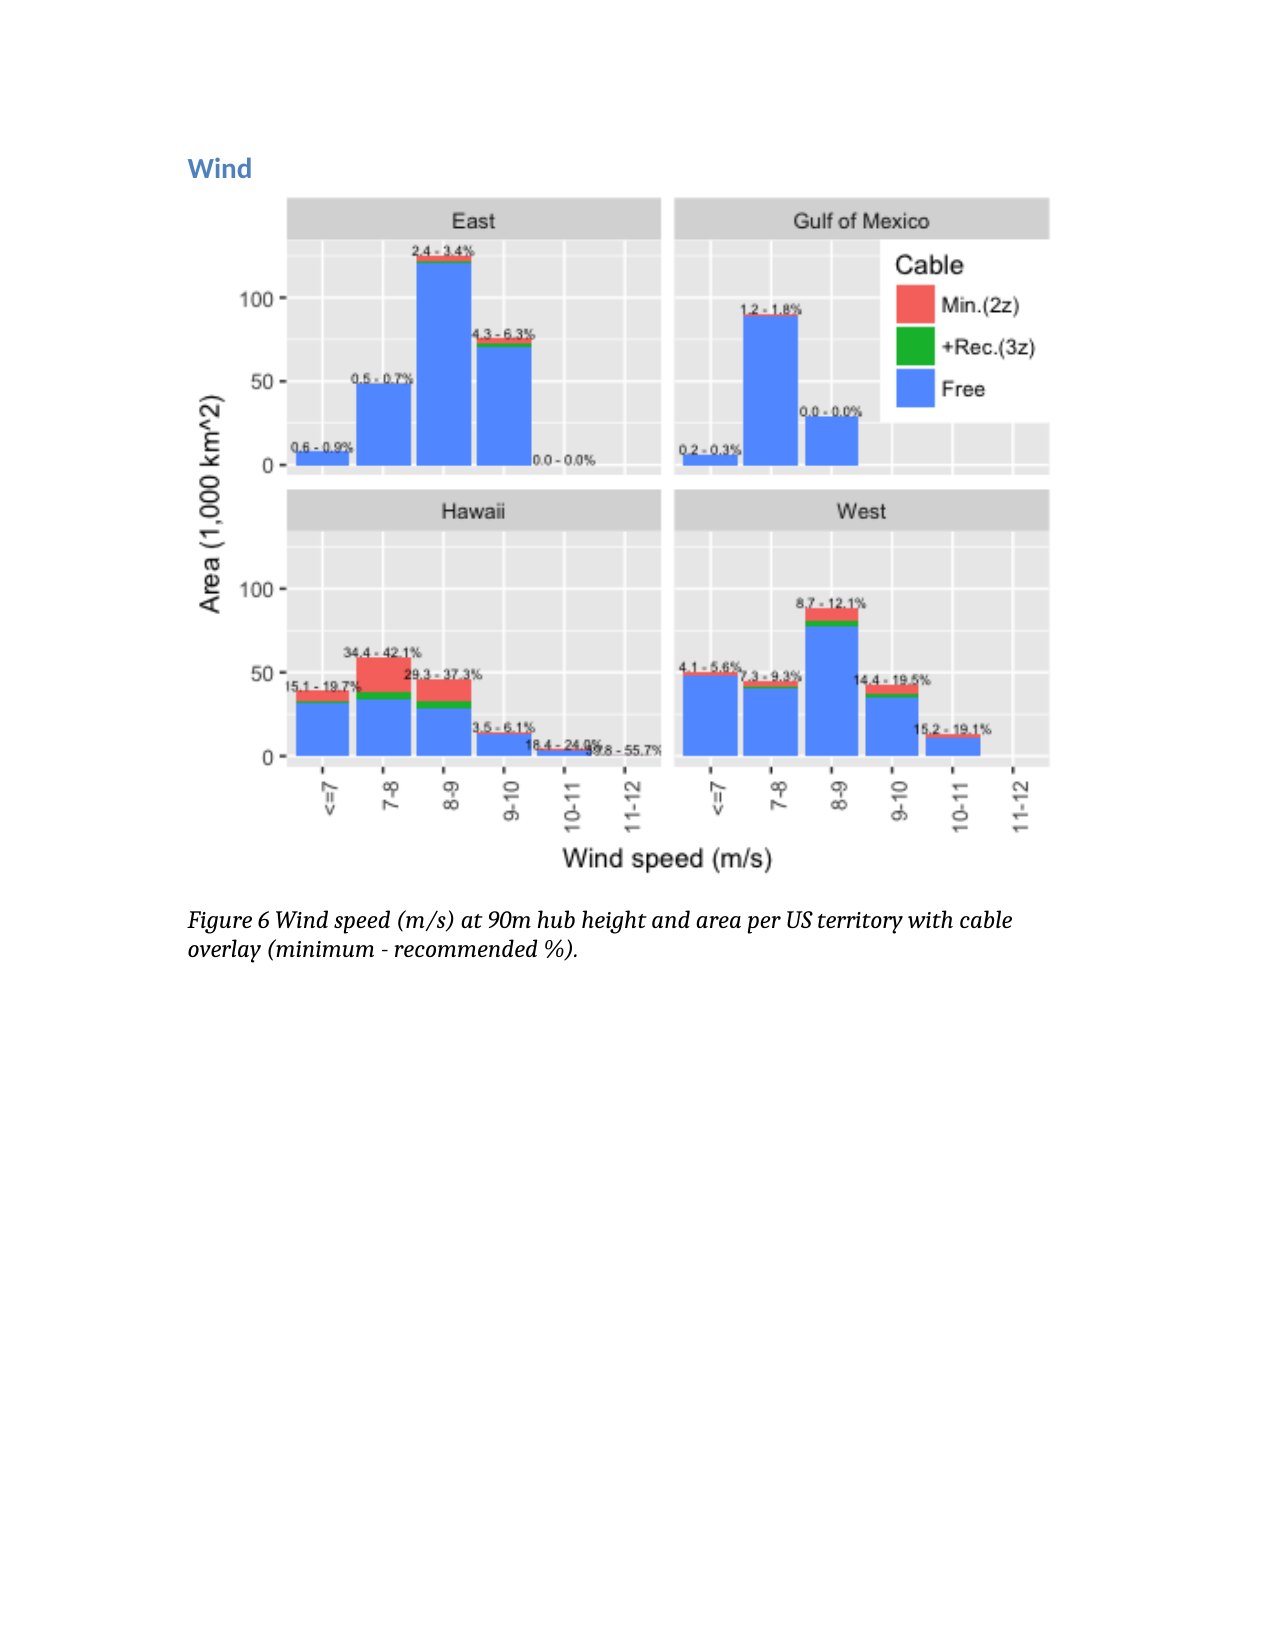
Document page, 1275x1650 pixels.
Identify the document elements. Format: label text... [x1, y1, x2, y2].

subtitle Wind [187, 150, 1087, 186]
text Figure 6 Wind speed (m/s) at 90m hub height and area per US territory with cable overlay (minimum - recommended %). [187, 906, 1087, 964]
picture [187, 185, 1063, 886]
